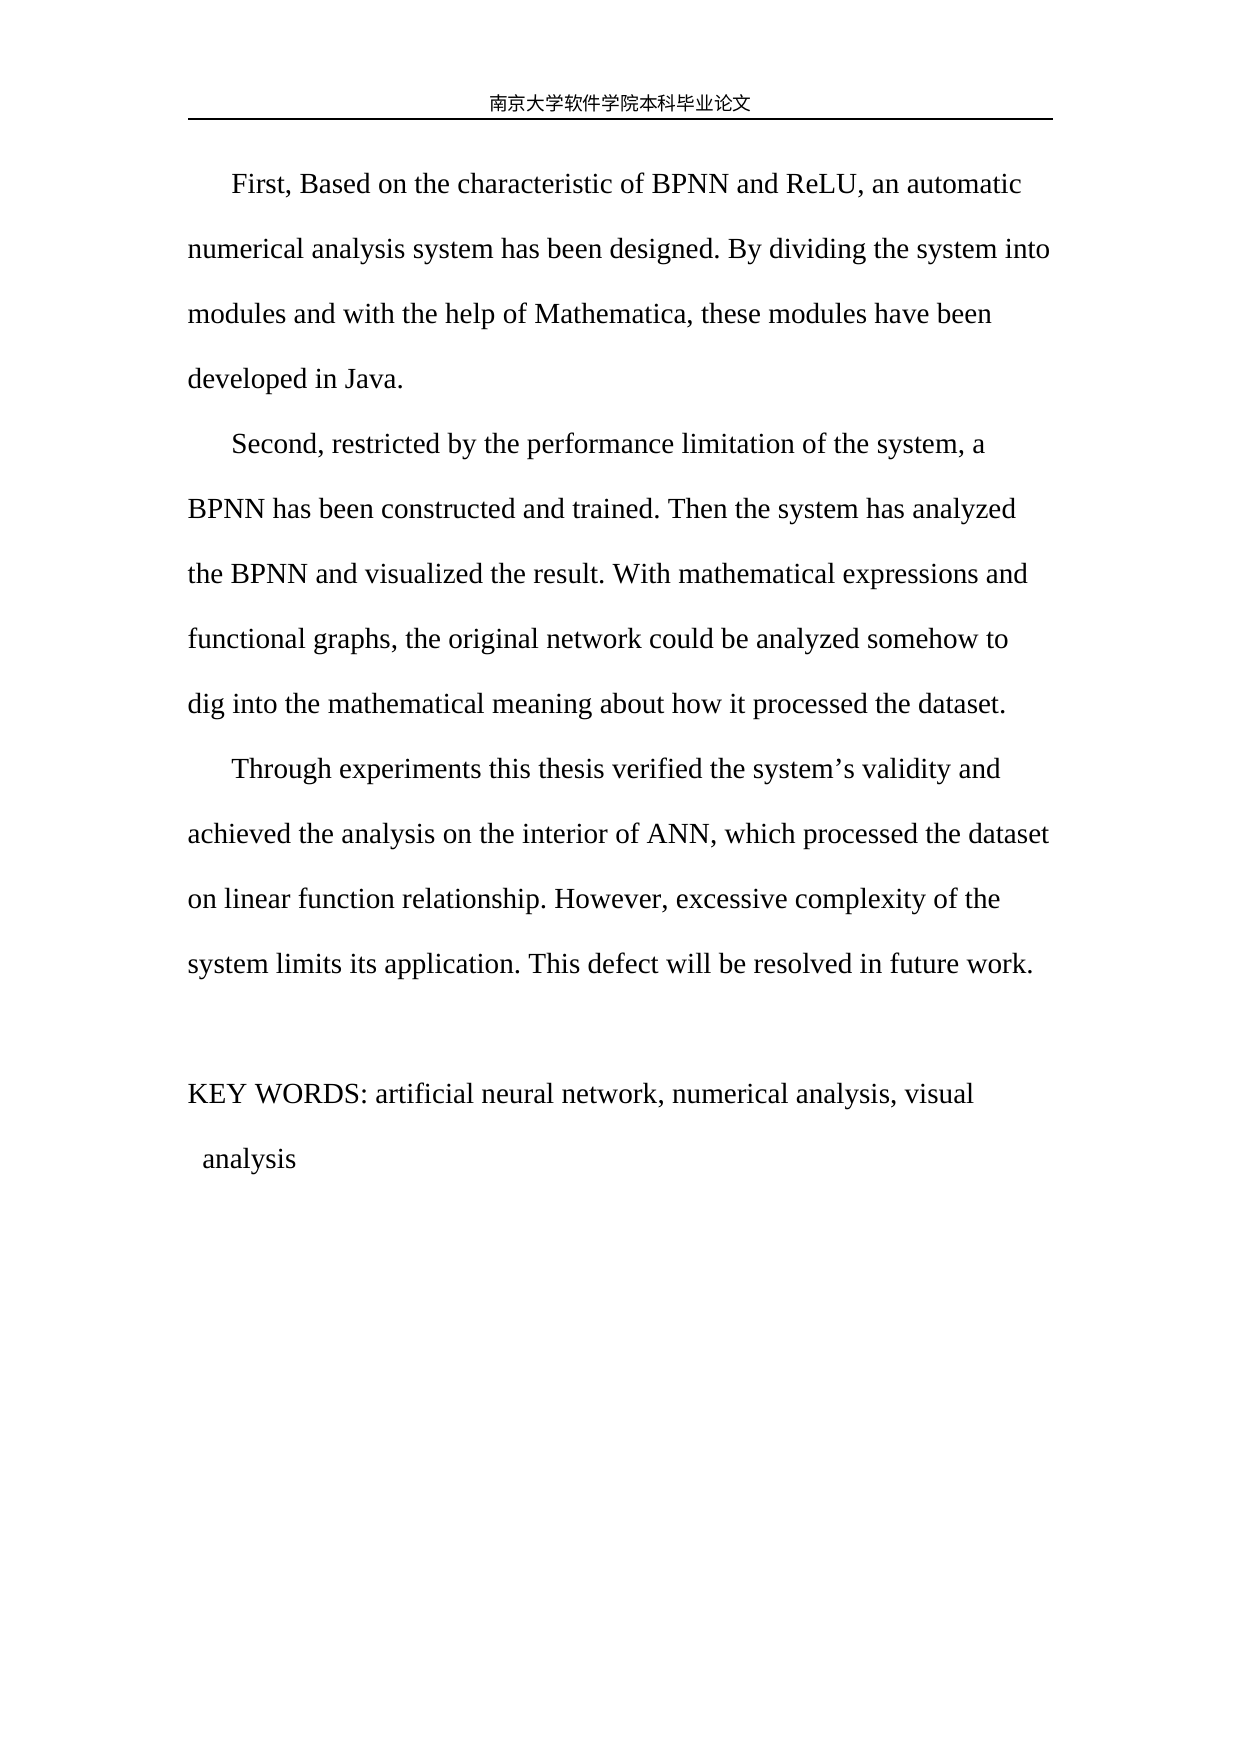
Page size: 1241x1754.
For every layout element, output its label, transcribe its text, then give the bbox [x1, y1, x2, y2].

text Through experiments this thesis verified the system’s validity and achieved the analysis on the interior of ANN, which processed the dataset on linear function relationship. However, excessive complexity of the system limits its application. This defect will be resolved in future work. [187, 735, 1053, 995]
text Second, restricted by the performance limitation of the system, a BPNN has been constructed and trained. Then the system has analyzed the BPNN and visualized the result. With mathematical expressions and functional graphs, the original network could be analyzed somehow to dig into the mathematical meaning about how it processed the dataset. [187, 410, 1053, 735]
text KEY WORDS: artificial neural network, numerical analysis, visual analysis [187, 1060, 1053, 1190]
text First, Based on the characteristic of BPNN and ReLU, an automatic numerical analysis system has been designed. By dividing the system into modules and with the help of Mathematica, these modules have been developed in Java. [187, 150, 1053, 410]
